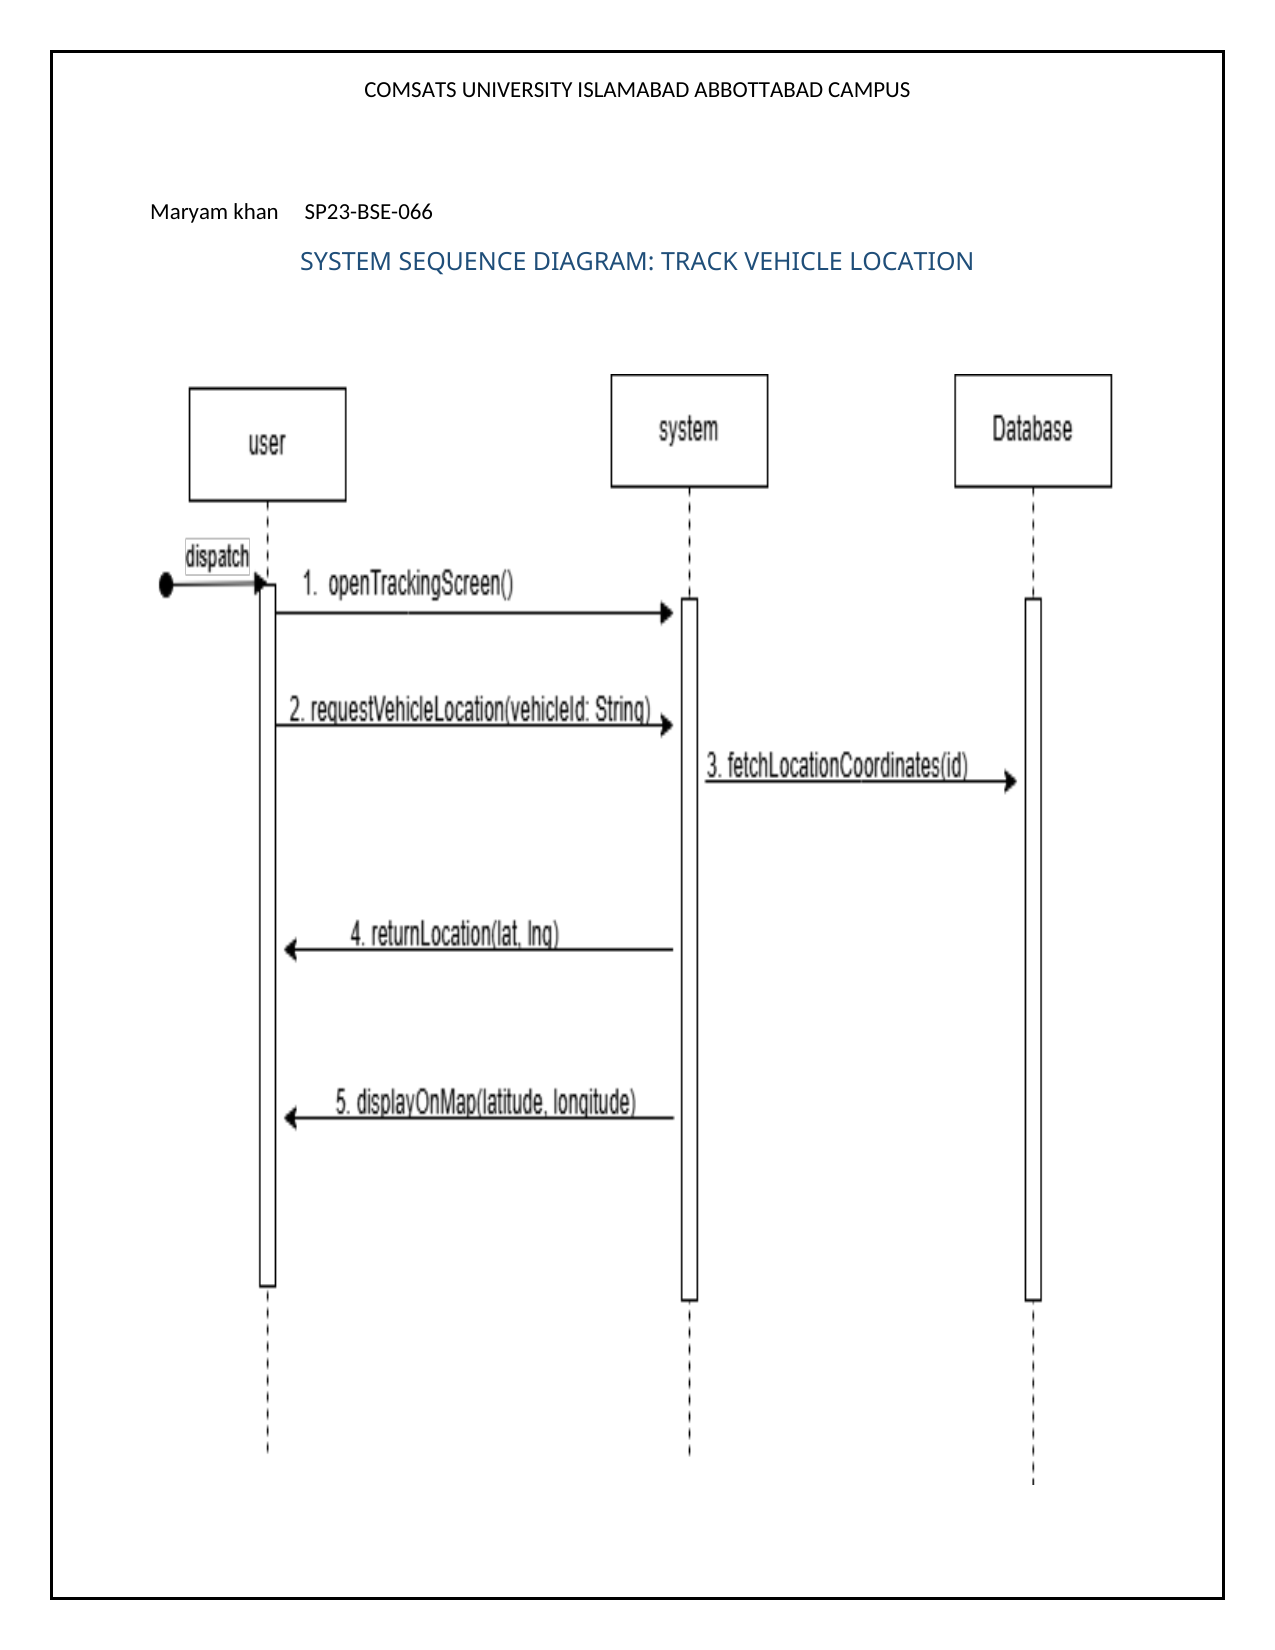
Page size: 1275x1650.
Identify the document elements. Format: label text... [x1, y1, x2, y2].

picture [150, 374, 1114, 1485]
subtitle SYSTEM SEQUENCE DIAGRAM: TRACK VEHICLE LOCATION [150, 244, 1125, 278]
text Maryam khan SP23-BSE-066 [150, 197, 1125, 225]
